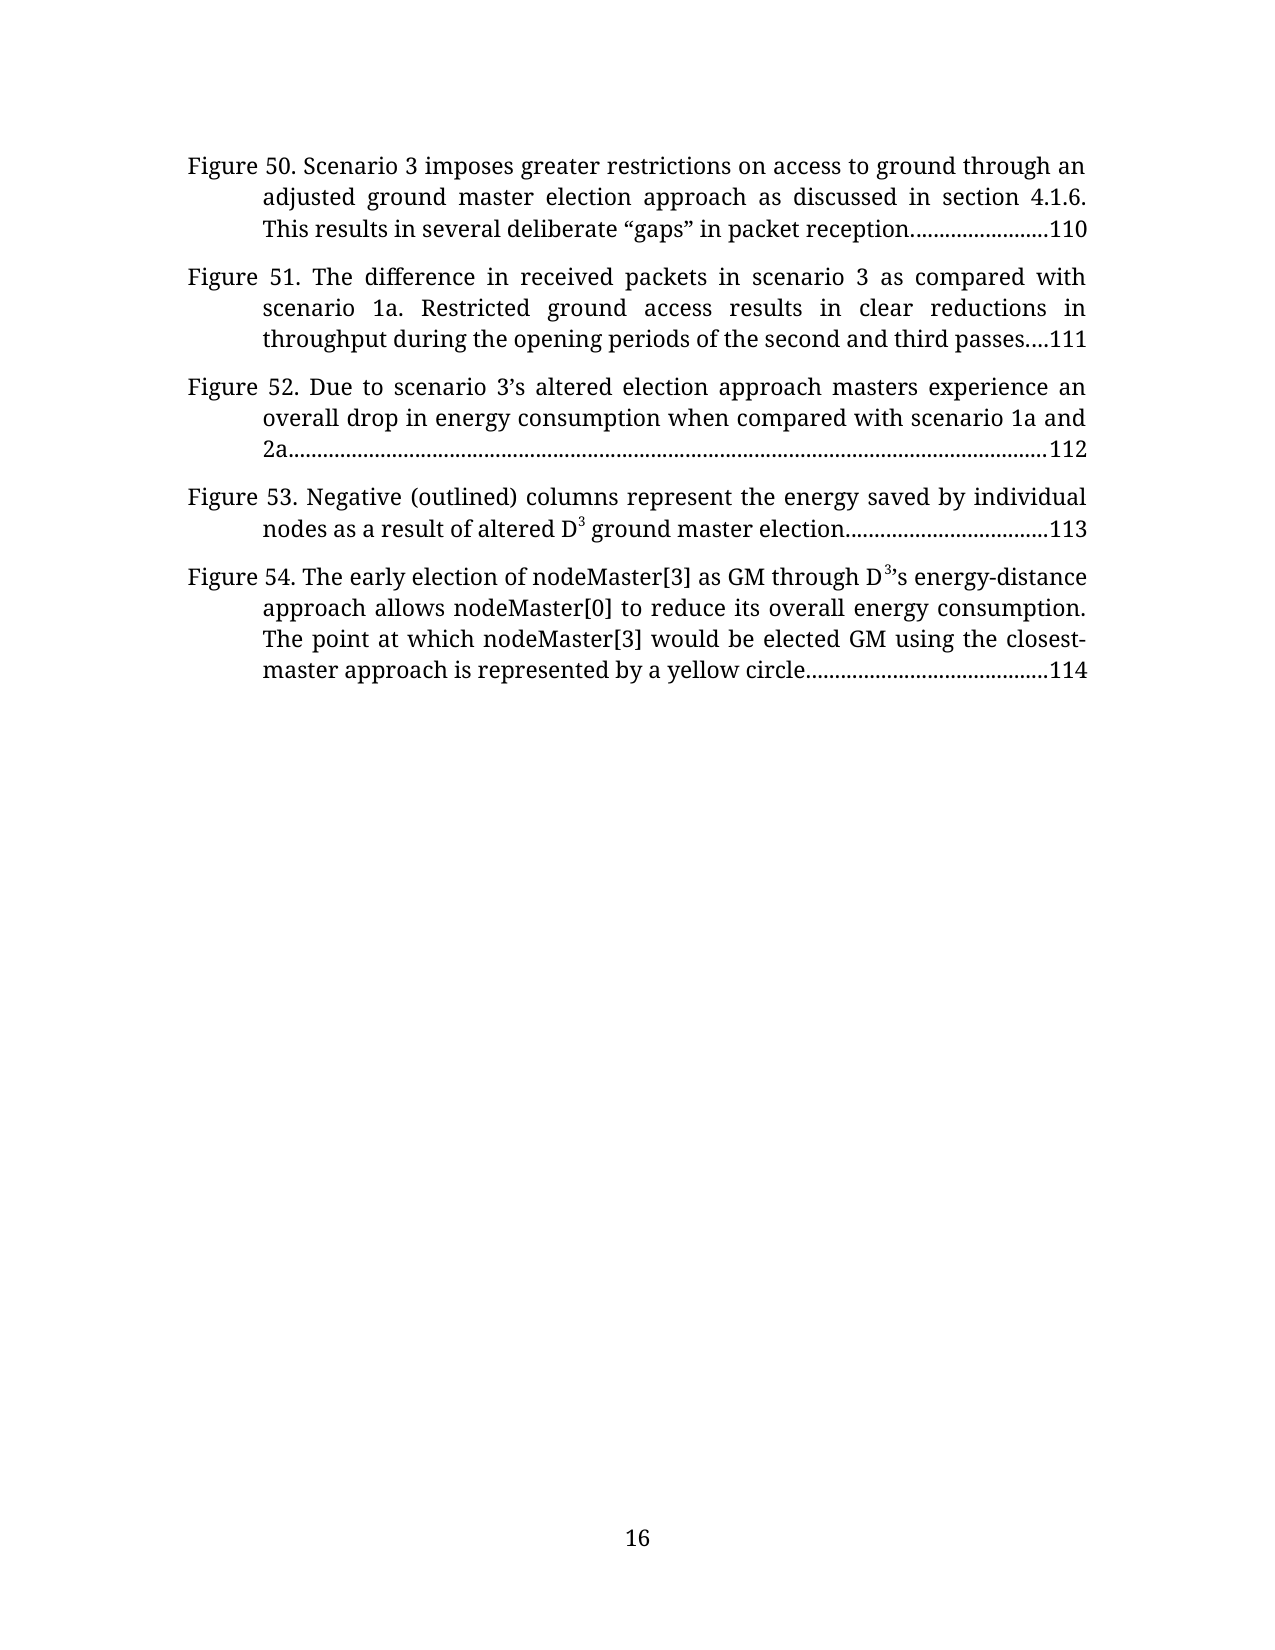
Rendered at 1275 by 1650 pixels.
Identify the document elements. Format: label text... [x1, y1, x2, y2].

text Figure 50. Scenario 3 imposes greater restrictions on access to ground through an adjusted ground master election approach as discussed in section 4.1.6. This results in several deliberate “gaps” in packet reception. 110 [187, 150, 1087, 244]
text Figure 54. The early election of nodeMaster[3] as GM through D3’s energy-distance approach allows nodeMaster[0] to reduce its overall energy consumption. The point at which nodeMaster[3] would be elected GM using the closest-master approach is represented by a yellow circle. 114 [187, 560, 1087, 685]
text Figure 52. Due to scenario 3’s altered election approach masters experience an overall drop in energy consumption when compared with scenario 1a and 2a. 112 [187, 371, 1087, 464]
text Figure 53. Negative (outlined) columns represent the energy saved by individual nodes as a result of altered D3 ground master election. 113 [187, 481, 1087, 544]
text Figure 51. The difference in received packets in scenario 3 as compared with scenario 1a. Restricted ground access results in clear reductions in throughput during the opening periods of the second and third passes. 111 [187, 260, 1087, 354]
